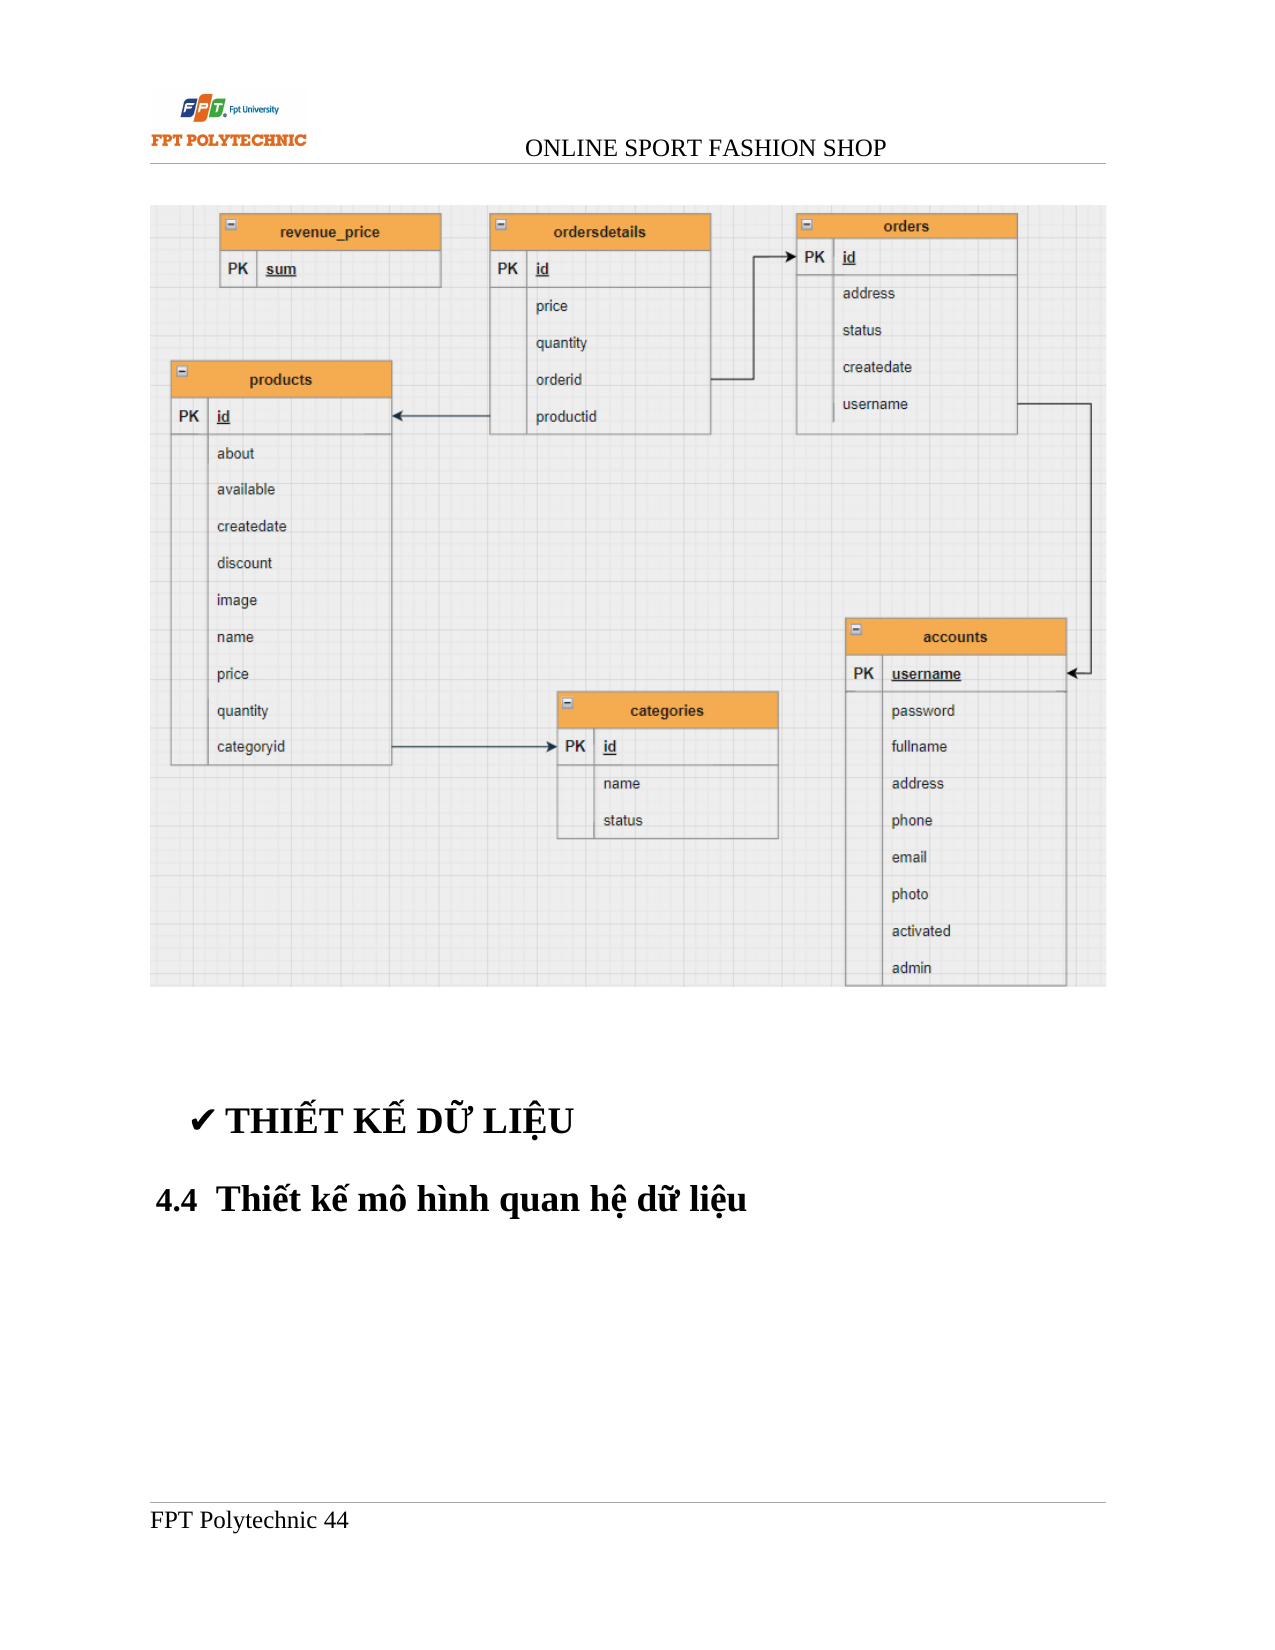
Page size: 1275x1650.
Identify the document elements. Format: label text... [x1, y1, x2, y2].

subtitle Thiết kế mô hình quan hệ dữ liệu [156, 1176, 1106, 1219]
subtitle Thiết kế dữ liệu [187, 1078, 1106, 1155]
picture [150, 205, 1107, 987]
picture [150, 87, 309, 156]
